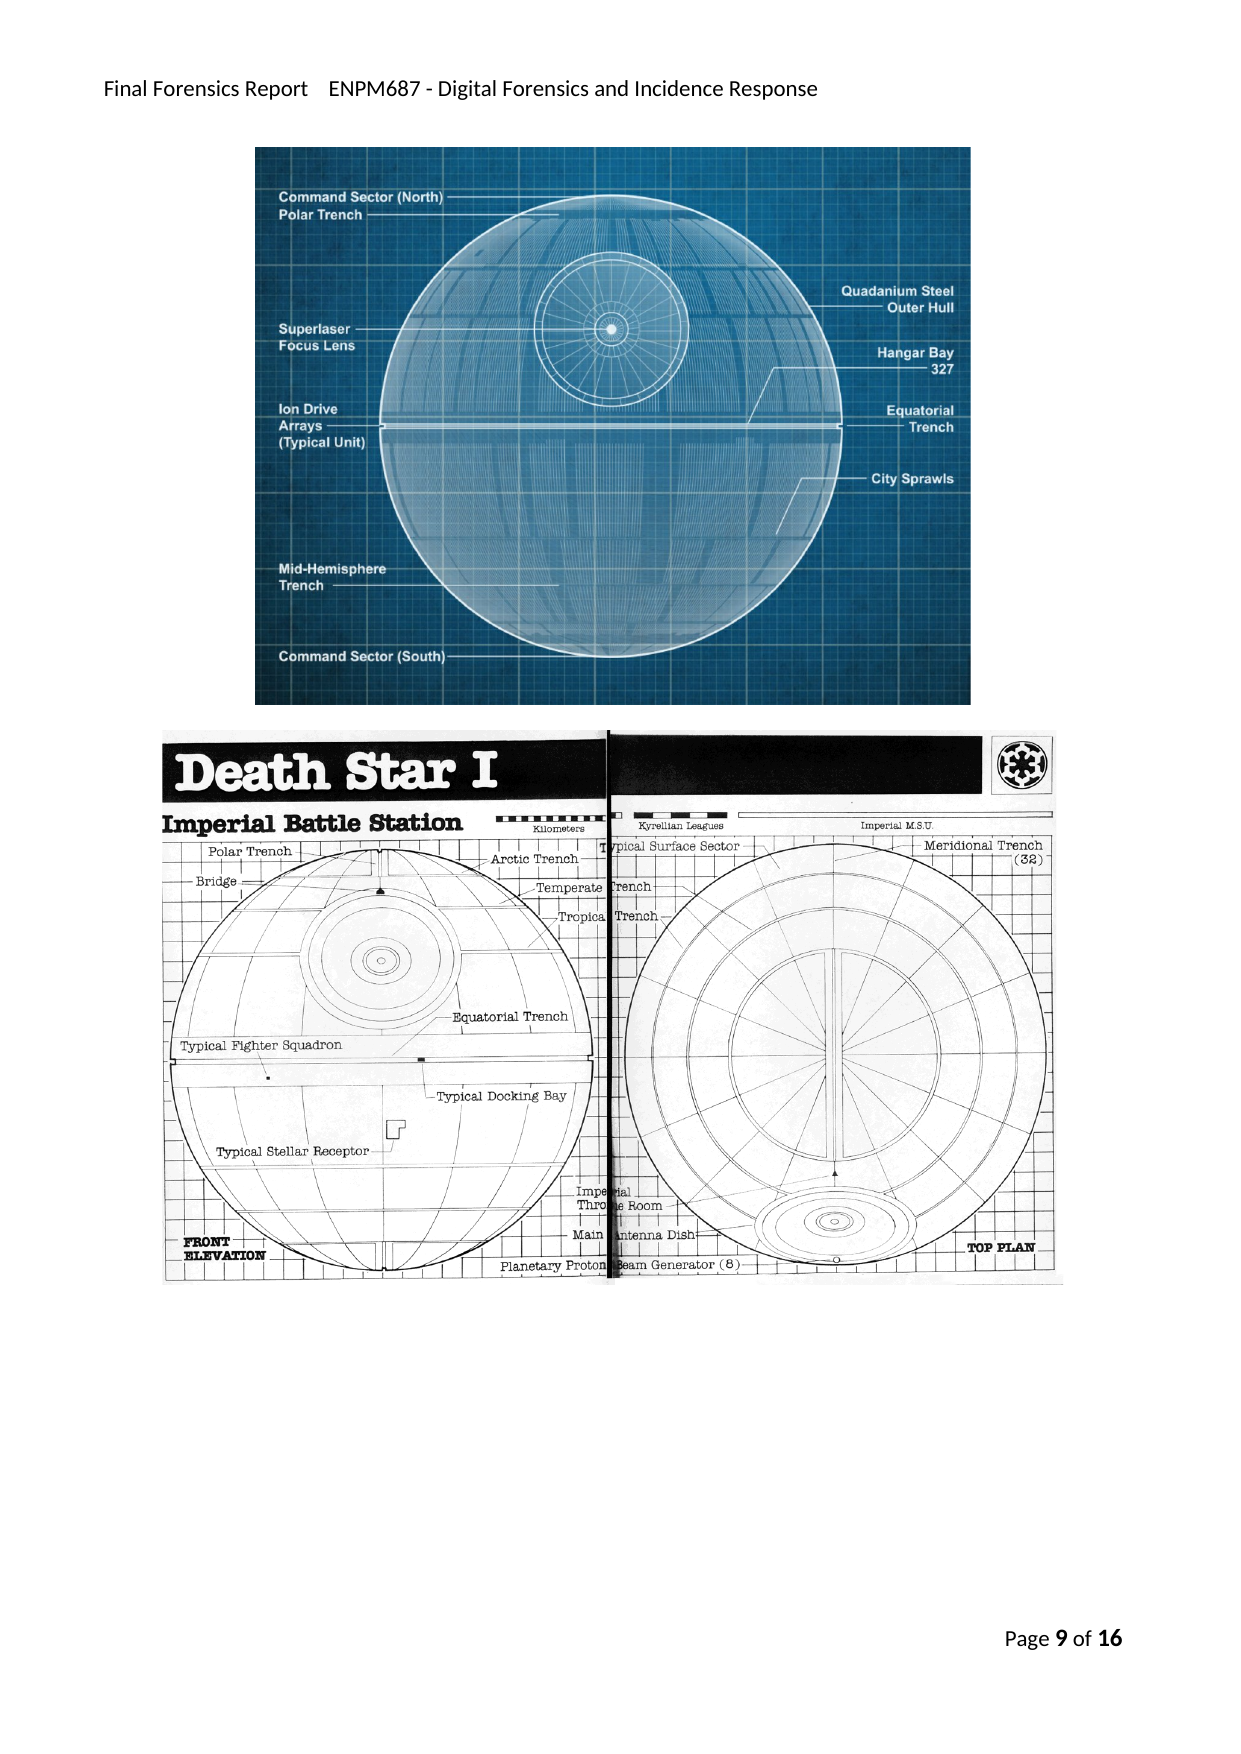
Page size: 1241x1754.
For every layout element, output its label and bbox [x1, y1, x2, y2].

picture [255, 147, 971, 705]
picture [162, 730, 1064, 1285]
